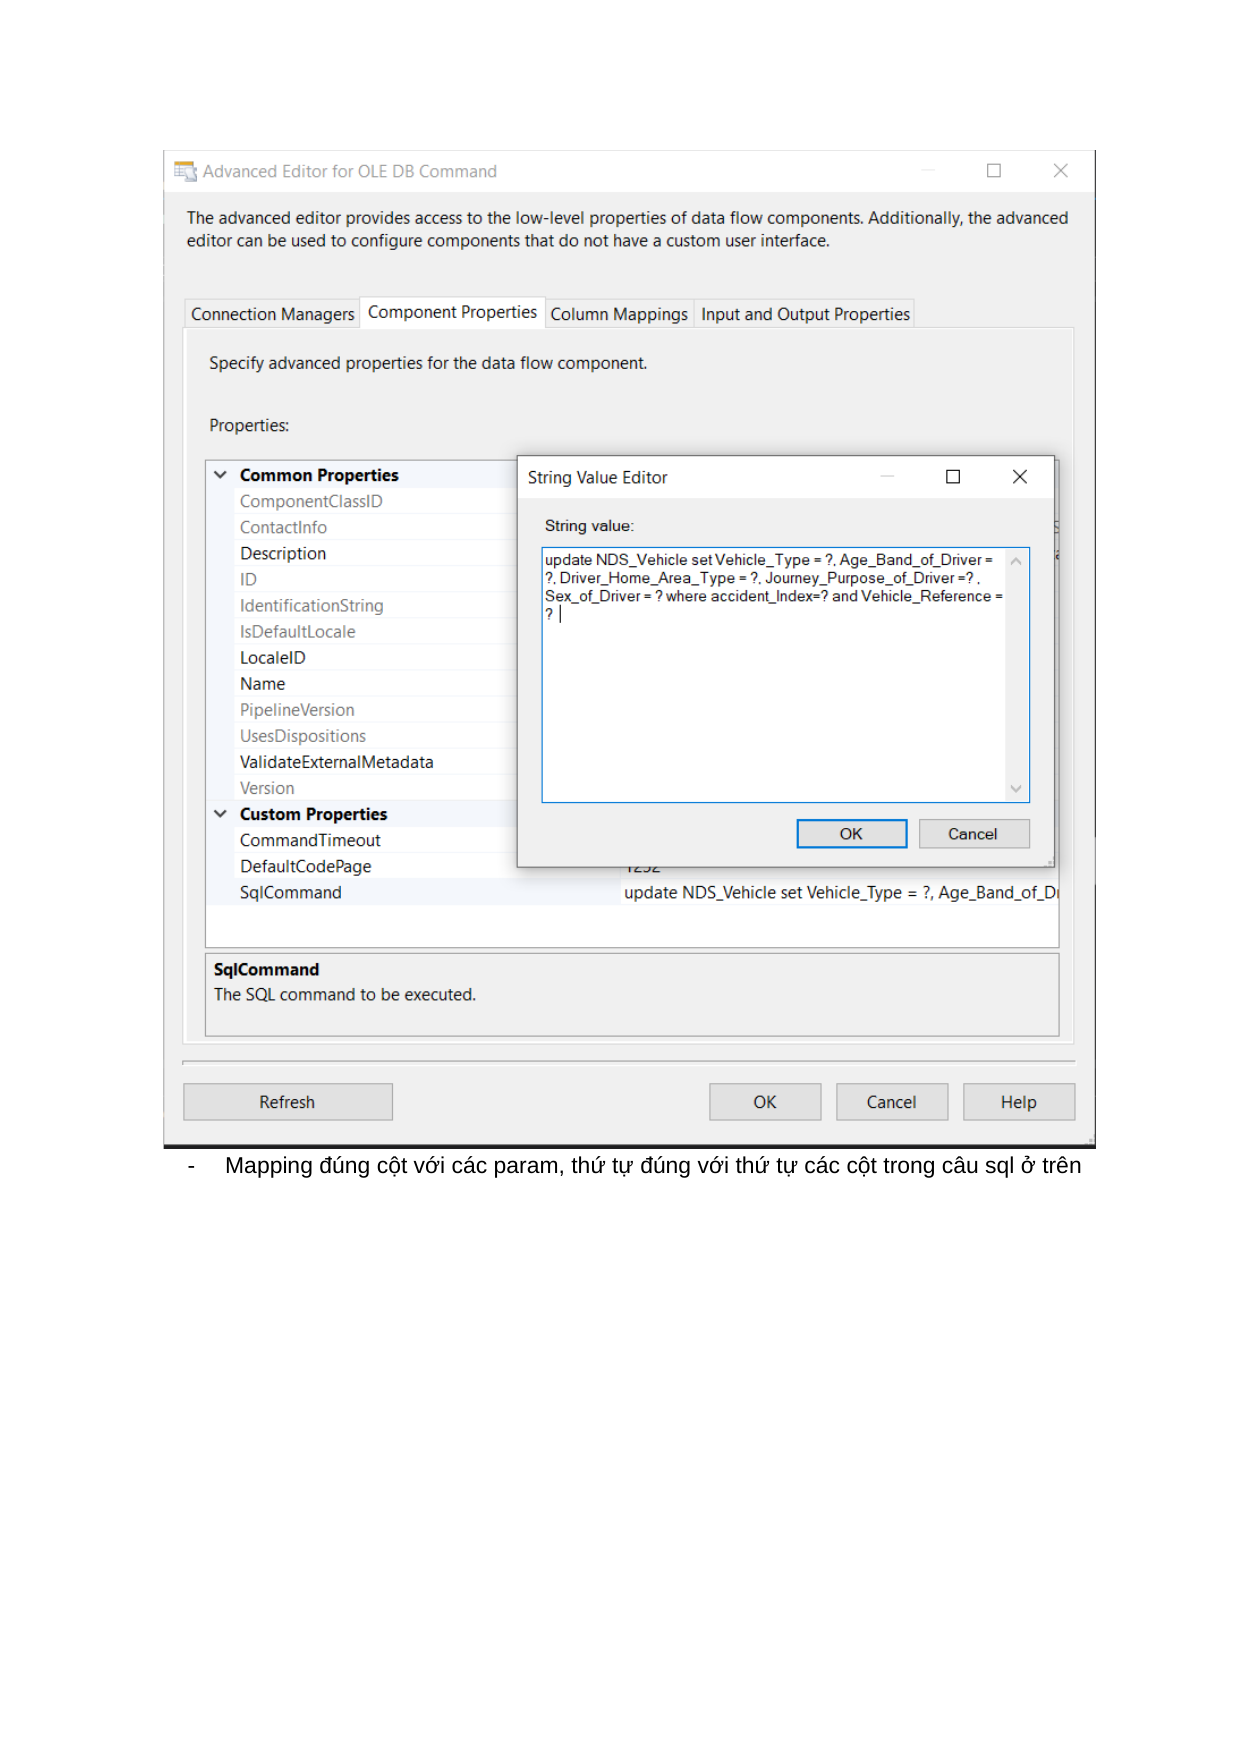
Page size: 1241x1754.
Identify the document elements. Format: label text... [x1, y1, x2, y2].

picture [163, 150, 1096, 1149]
list Mapping đúng cột với các param, thứ tự đúng với thứ tự các cột trong câu sql ở trên [187, 1152, 1109, 1178]
